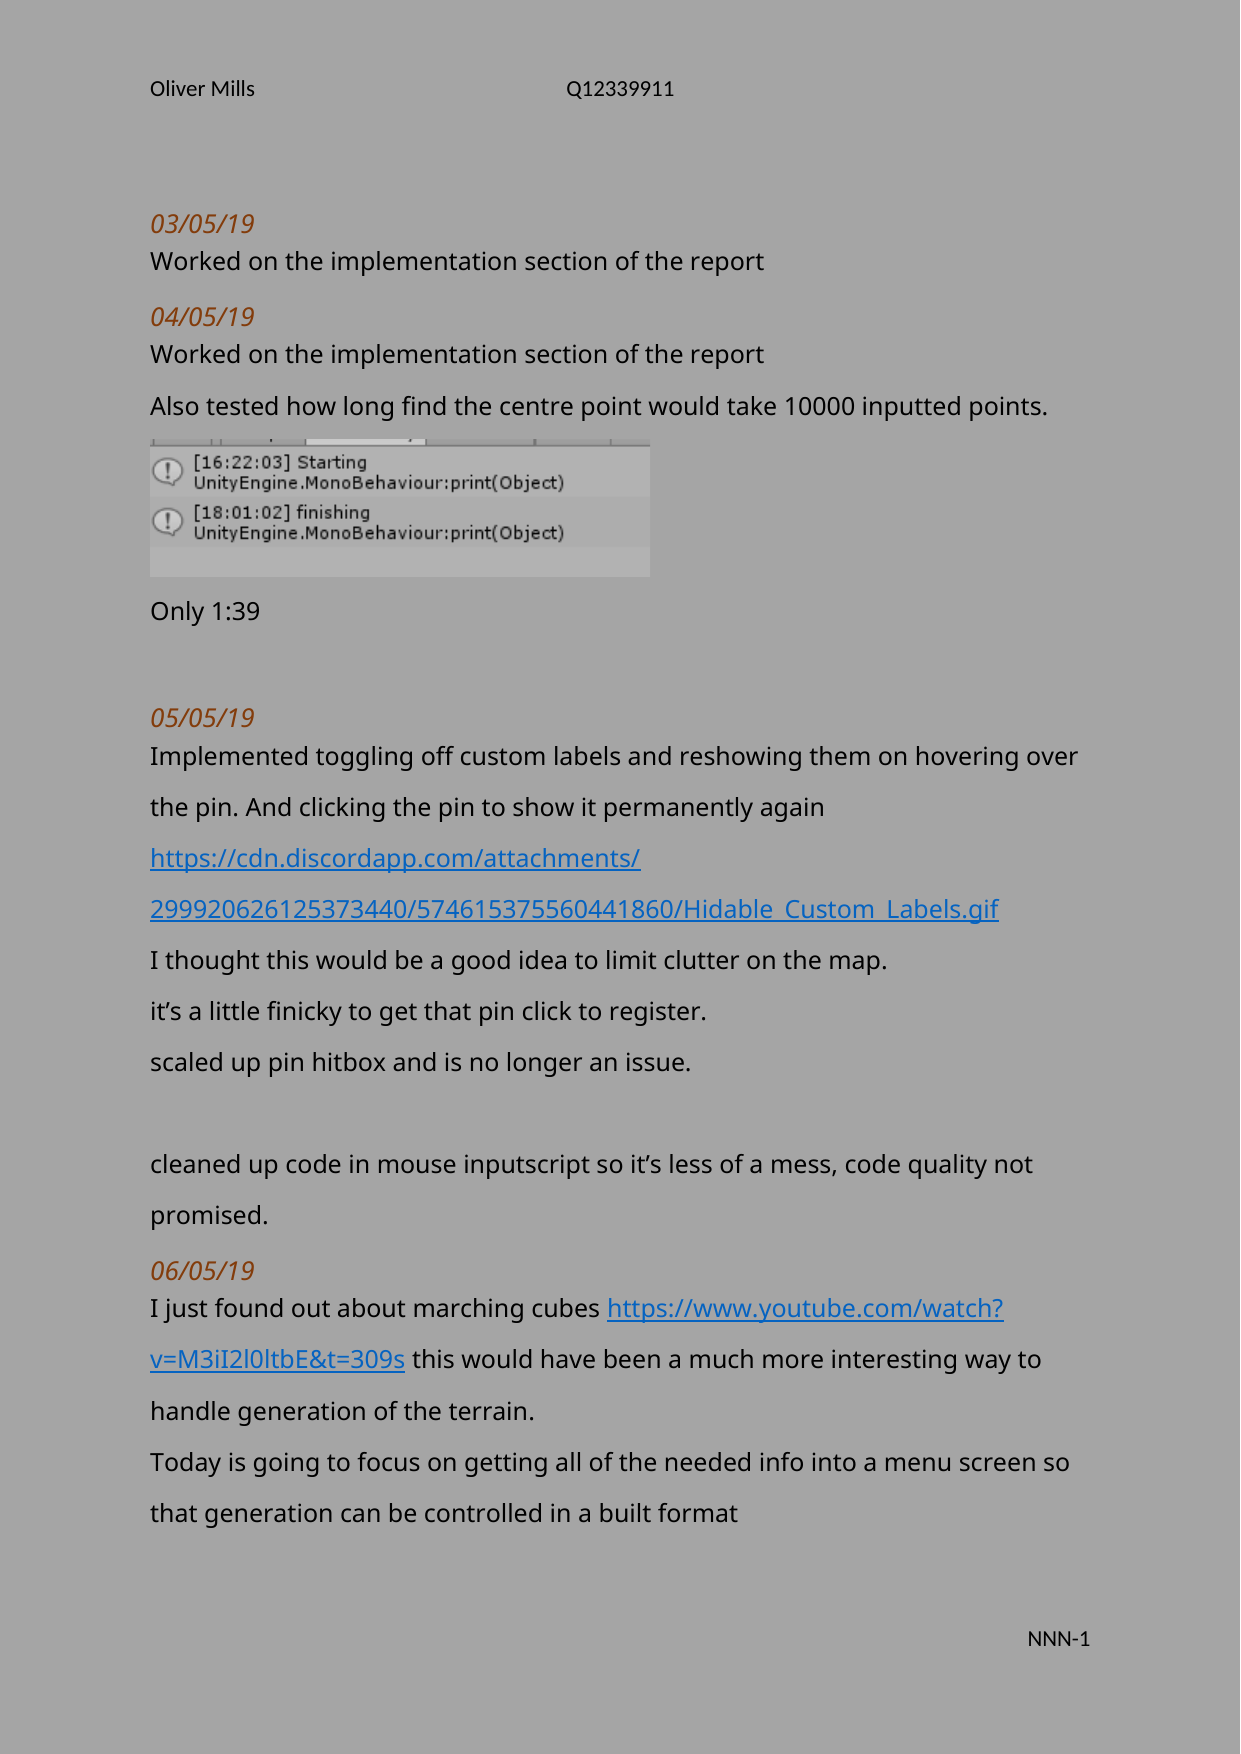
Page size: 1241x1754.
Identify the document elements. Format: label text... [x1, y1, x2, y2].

subtitle 06/05/19 [150, 1253, 1090, 1288]
text Also tested how long find the centre point would take 10000 inputted points. [150, 388, 1090, 422]
picture [150, 439, 650, 577]
text Worked on the implementation section of the report [150, 243, 1090, 278]
text I just found out about marching cubes https://www.youtube.com/watch?v=M3iI2l0ltbE&t=309s this would have been a much more interesting way to handle generation of the terrain. [150, 1291, 1090, 1427]
text Only 1:39 [150, 594, 1090, 628]
subtitle 04/05/19 [150, 299, 1090, 334]
text Today is going to focus on getting all of the needed info into a menu screen so that generation can be controlled in a built format [150, 1444, 1090, 1529]
subtitle 05/05/19 [150, 700, 1090, 735]
text Implemented toggling off custom labels and reshowing them on hovering over the pin. And clicking the pin to show it permanently again [150, 738, 1090, 823]
text Worked on the implementation section of the report [150, 337, 1090, 371]
subtitle 03/05/19 [150, 205, 1090, 241]
text https://cdn.discordapp.com/attachments/299920626125373440/574615375560441860/Hidable_Custom_Labels.gif I thought this would be a good idea to limit clutter on the map. it’s a little finicky to get that pin click to register. scaled up pin hitbox and is no longer an issue. cleaned up code in mouse inputscript so it’s less of a mess, code quality not promised. [150, 840, 1090, 1232]
